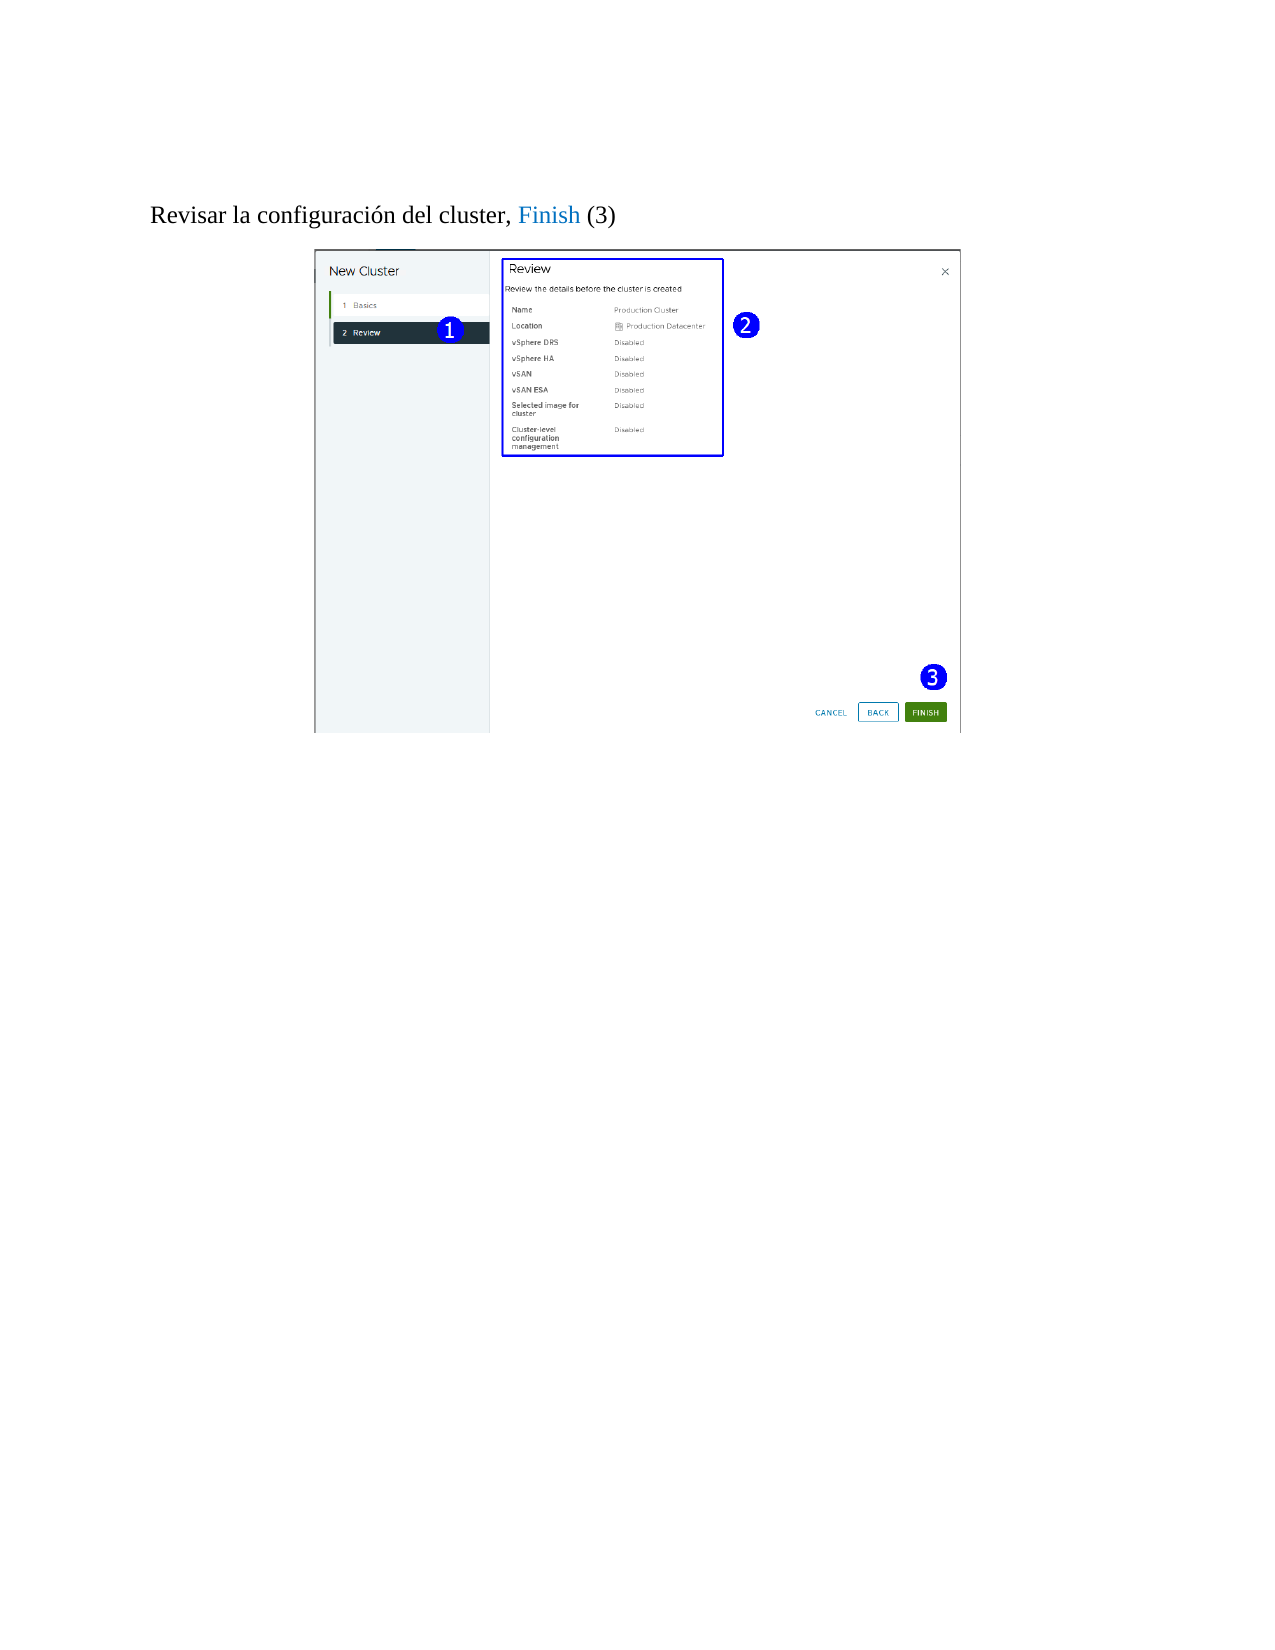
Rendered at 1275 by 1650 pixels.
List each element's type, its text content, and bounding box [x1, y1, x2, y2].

text Revisar la configuración del cluster, Finish (3) [150, 200, 1125, 228]
picture [314, 249, 961, 733]
